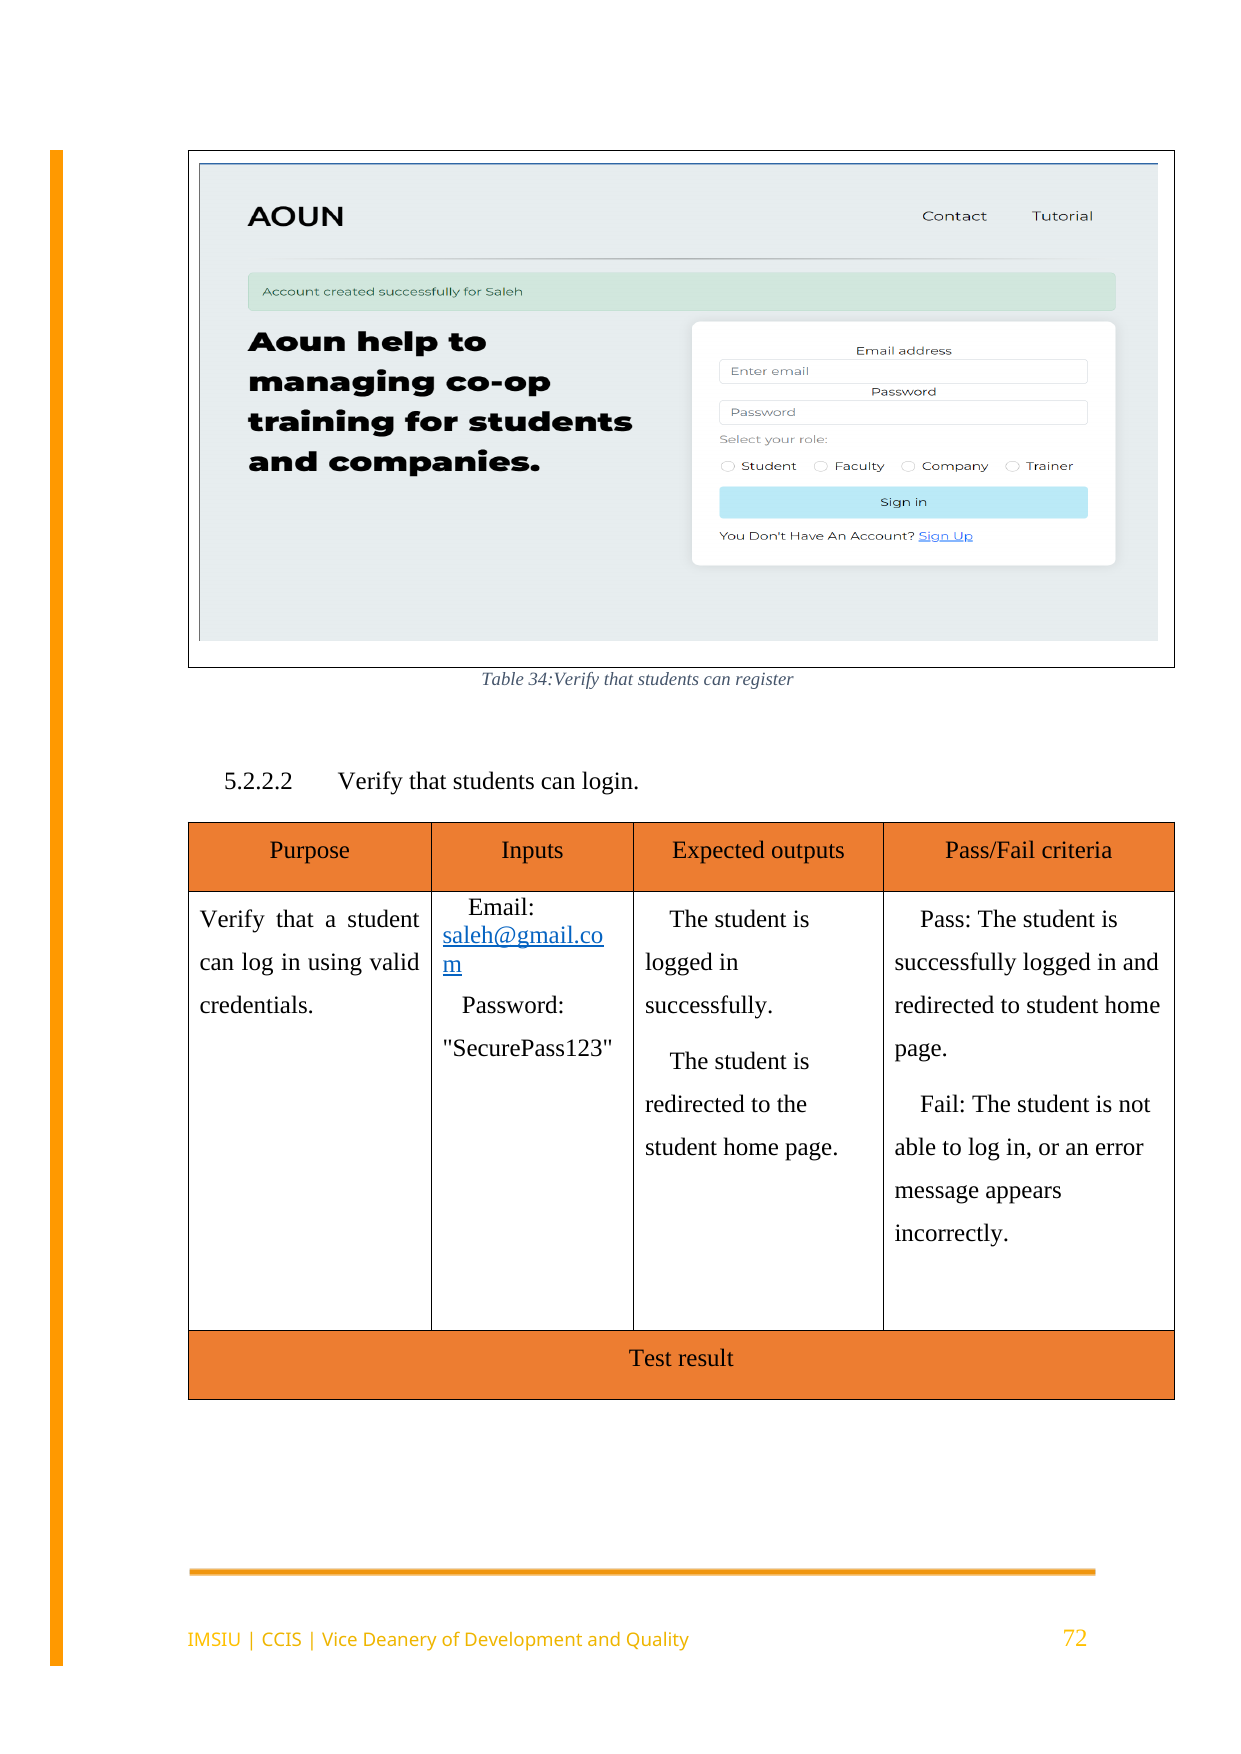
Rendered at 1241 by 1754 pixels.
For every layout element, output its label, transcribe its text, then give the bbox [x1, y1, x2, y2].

table_header Expected outputs [634, 823, 883, 891]
table_header Purpose [189, 823, 431, 891]
table_cell  Email: saleh@gmail.com Password: "SecurePass123" [432, 892, 633, 1330]
table_header Inputs [432, 823, 633, 891]
table_cell [189, 151, 1174, 667]
text Table 34:Verify that students can register [186, 668, 1090, 689]
table_cell Verify that a student can log in using valid credentials. [189, 892, 431, 1330]
table_cell  Pass: The student is successfully logged in and redirected to student home page.  Fail: The student is not able to log in, or an error message appears incorrectly. [884, 892, 1174, 1330]
list Verify that students can login. [224, 766, 1090, 795]
table_cell Test result [189, 1331, 1174, 1399]
table_cell  The student is logged in successfully.  The student is redirected to the student home page. [634, 892, 883, 1330]
picture [199, 163, 1158, 641]
picture [187, 1567, 1100, 1576]
table_header Pass/Fail criteria [884, 823, 1174, 891]
